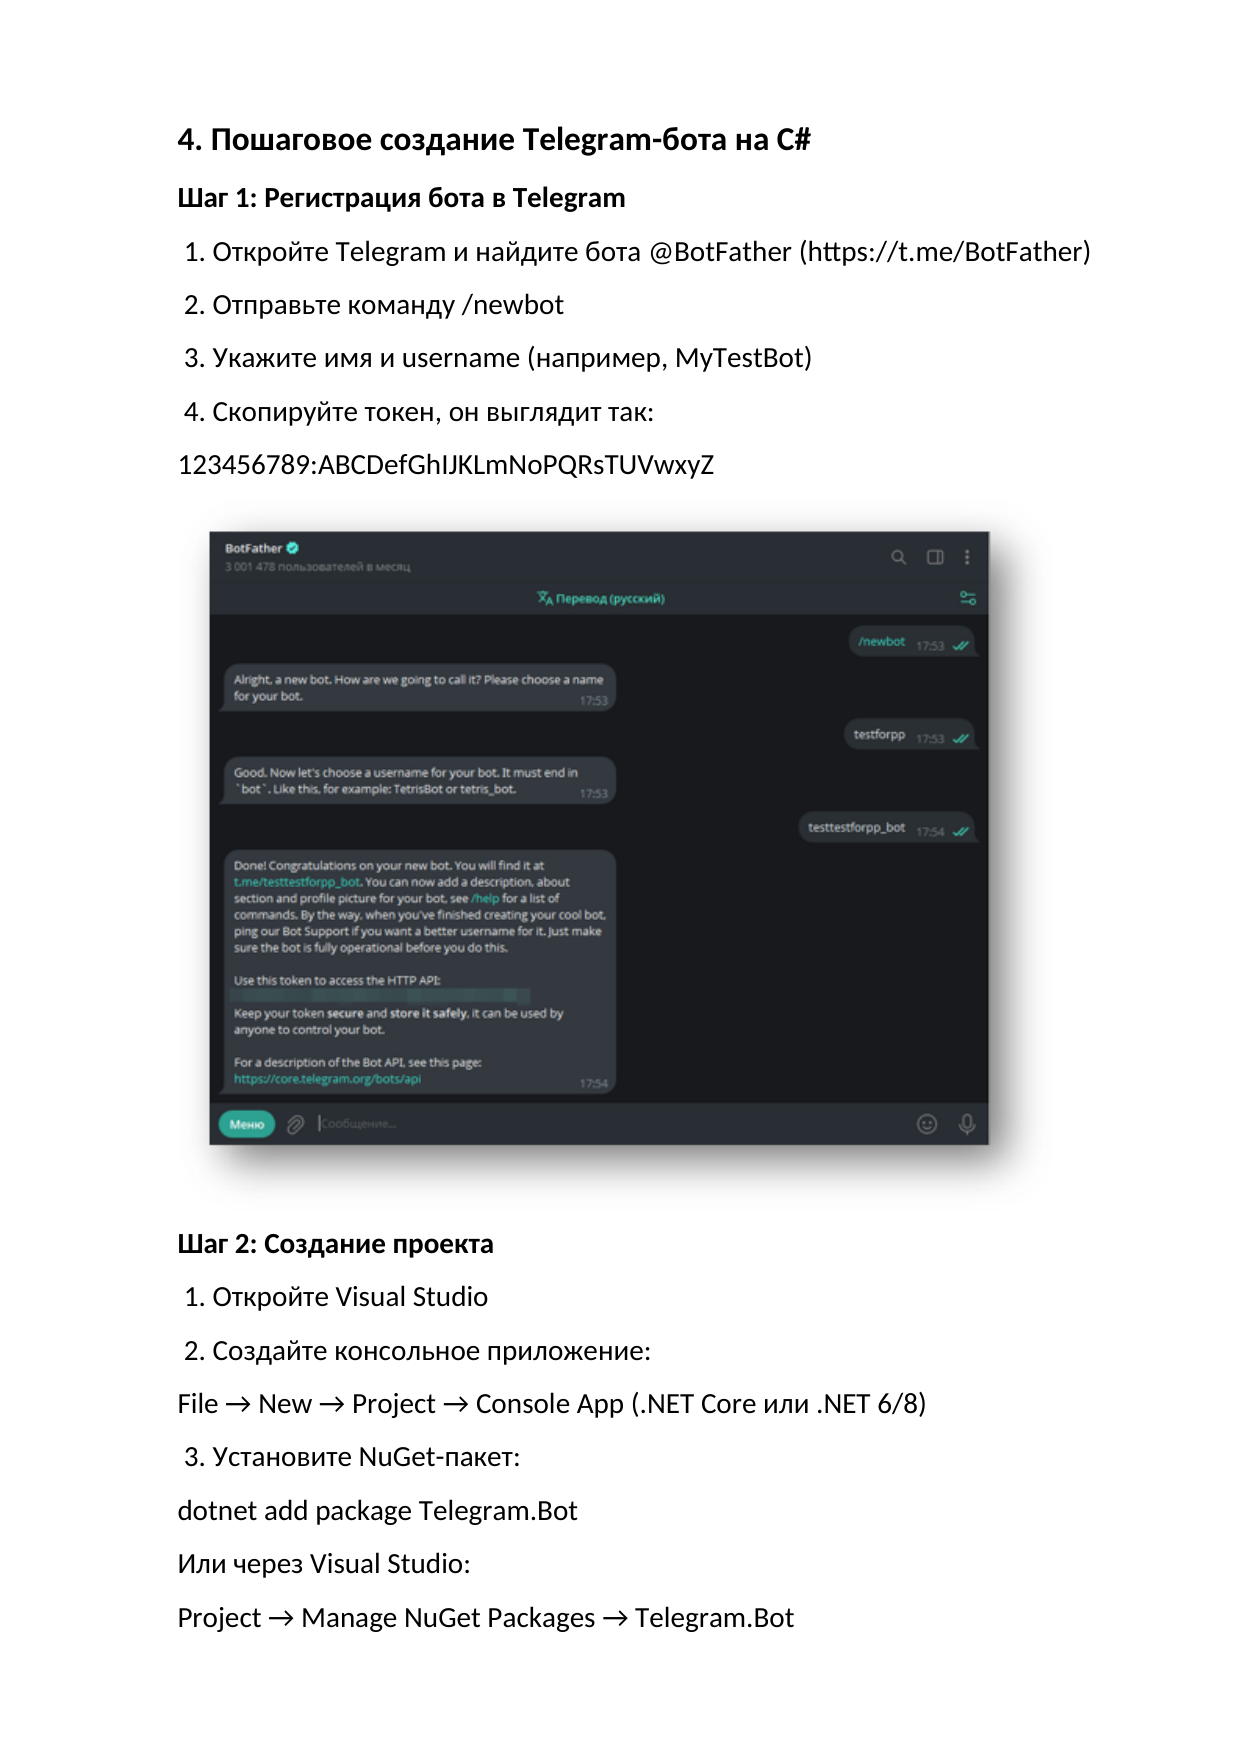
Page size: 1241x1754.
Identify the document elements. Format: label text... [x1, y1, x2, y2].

text 4. Скопируйте токен, он выглядит так: [177, 393, 1152, 428]
text 1. Откройте Telegram и найдите бота @BotFather (https://t.me/BotFather) [177, 233, 1152, 268]
text Шаг 1: Регистрация бота в Telegram [177, 179, 1152, 215]
text 1. Откройте Visual Studio [177, 1278, 1152, 1314]
picture [177, 499, 1056, 1211]
text Project → Manage NuGet Packages → Telegram.Bot [177, 1599, 1152, 1634]
text dotnet add package Telegram.Bot [177, 1492, 1152, 1527]
text Или через Visual Studio: [177, 1545, 1152, 1581]
text 123456789:ABCDefGhIJKLmNoPQRsTUVwxyZ [177, 446, 1152, 482]
text 3. Укажите имя и username (например, MyTestBot) [177, 339, 1152, 375]
text 3. Установите NuGet-пакет: [177, 1438, 1152, 1474]
text 2. Создайте консольное приложение: [177, 1332, 1152, 1367]
text 2. Отправьте команду /newbot [177, 286, 1152, 322]
text Шаг 2: Создание проекта [177, 1225, 1152, 1260]
text File → New → Project → Console App (.NET Core или .NET 6/8) [177, 1385, 1152, 1421]
text 4. Пошаговое создание Telegram-бота на C# [177, 118, 1152, 159]
